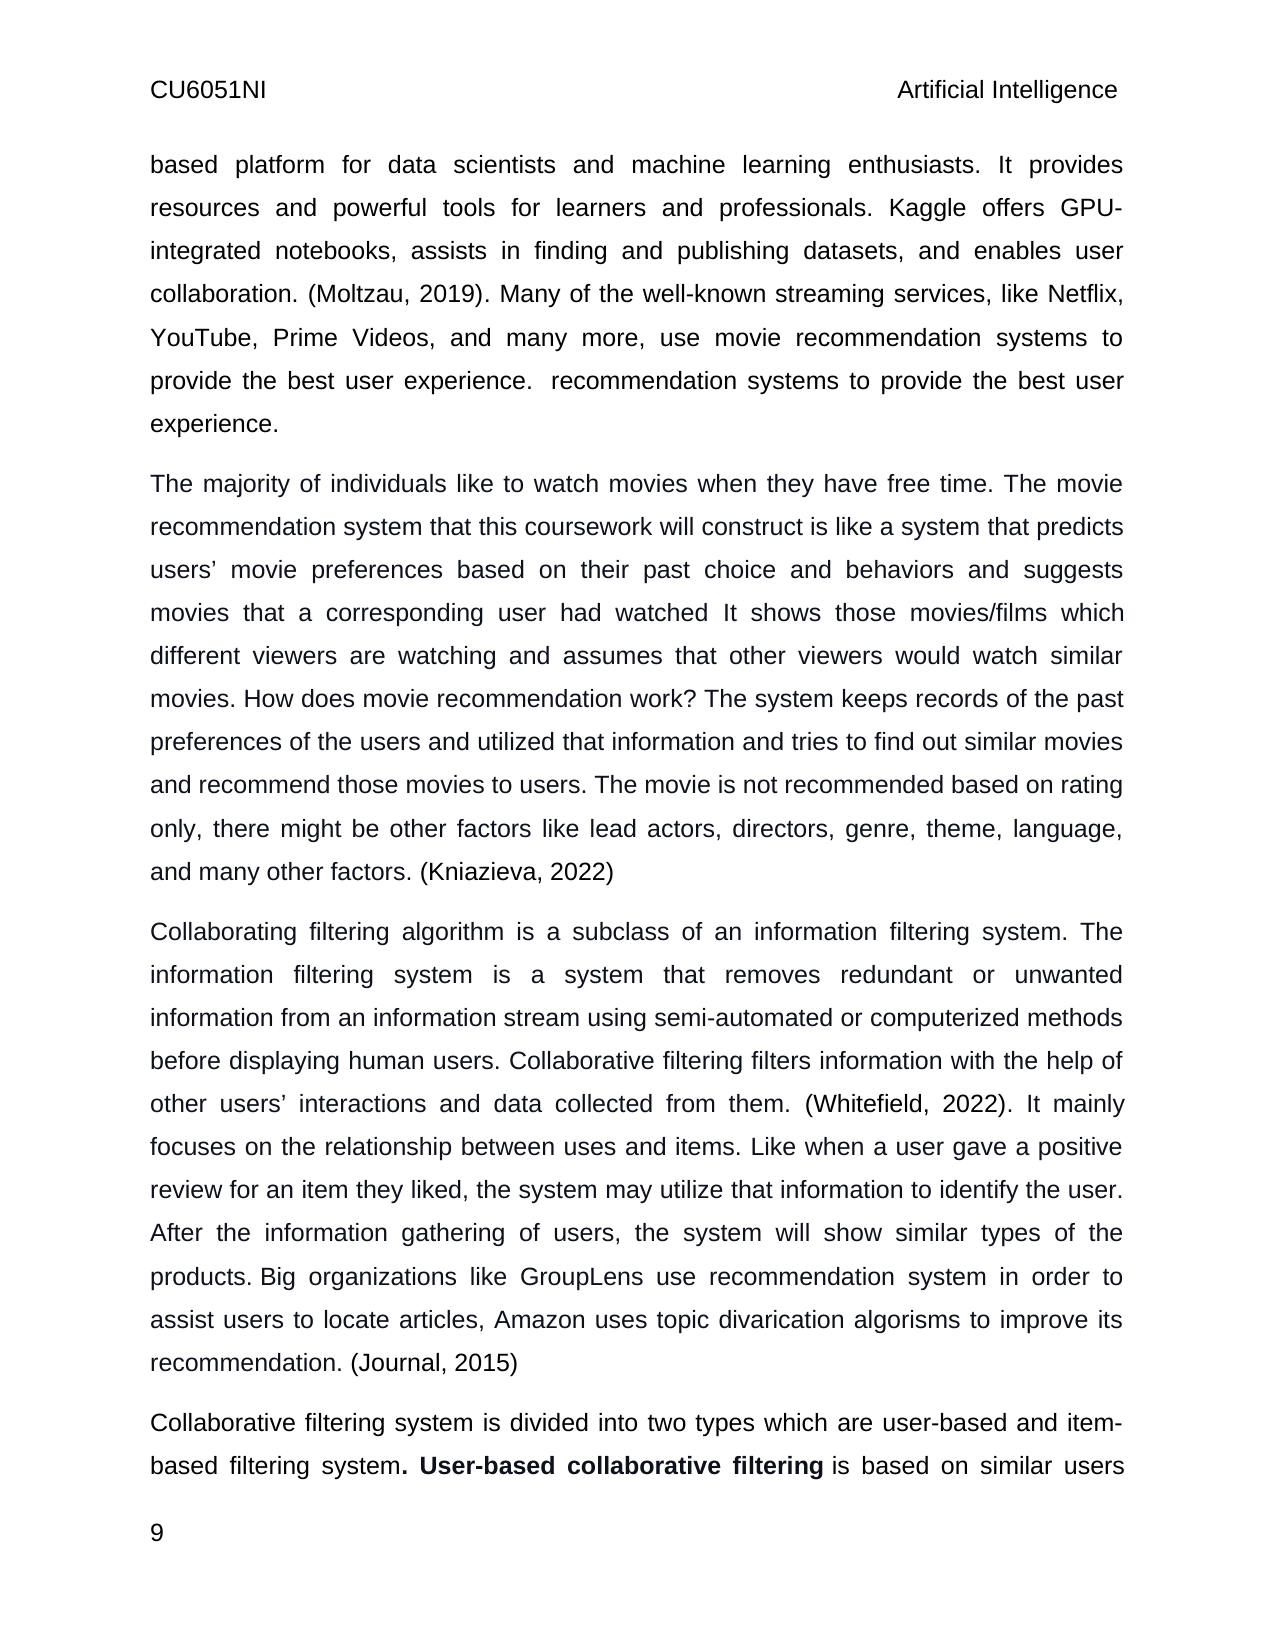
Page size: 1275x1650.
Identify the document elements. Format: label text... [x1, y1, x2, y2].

text Collaborating filtering algorithm is a subclass of an information filtering system. The information filtering system is a system that removes redundant or unwanted information from an information stream using semi-automated or computerized methods before displaying human users. Collaborative filtering filters information with the help of other users’ interactions and data collected from them.. It mainly focuses on the relationship between uses and items. Like when a user gave a positive review for an item they liked, the system may utilize that information to identify the user. After the information gathering of users, the system will show similar types of the products. Big organizations like GroupLens use recommendation system in order to assist users to locate articles, Amazon uses topic divarication algorisms to improve its recommendation. [150, 916, 1125, 1376]
text The majority of individuals like to watch movies when they have free time. The movie recommendation system that this coursework will construct is like a system that predicts users’ movie preferences based on their past choice and behaviors and suggests movies that a corresponding user had watched It shows those movies/films which different viewers are watching and assumes that other viewers would watch similar movies. How does movie recommendation work? The system keeps records of the past preferences of the users and utilized that information and tries to find out similar movies and recommend those movies to users. The movie is not recommended based on rating only, there might be other factors like lead actors, directors, genre, theme, language, and many other factors. [150, 468, 1125, 885]
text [150, 150, 1125, 437]
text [150, 1407, 1125, 1479]
